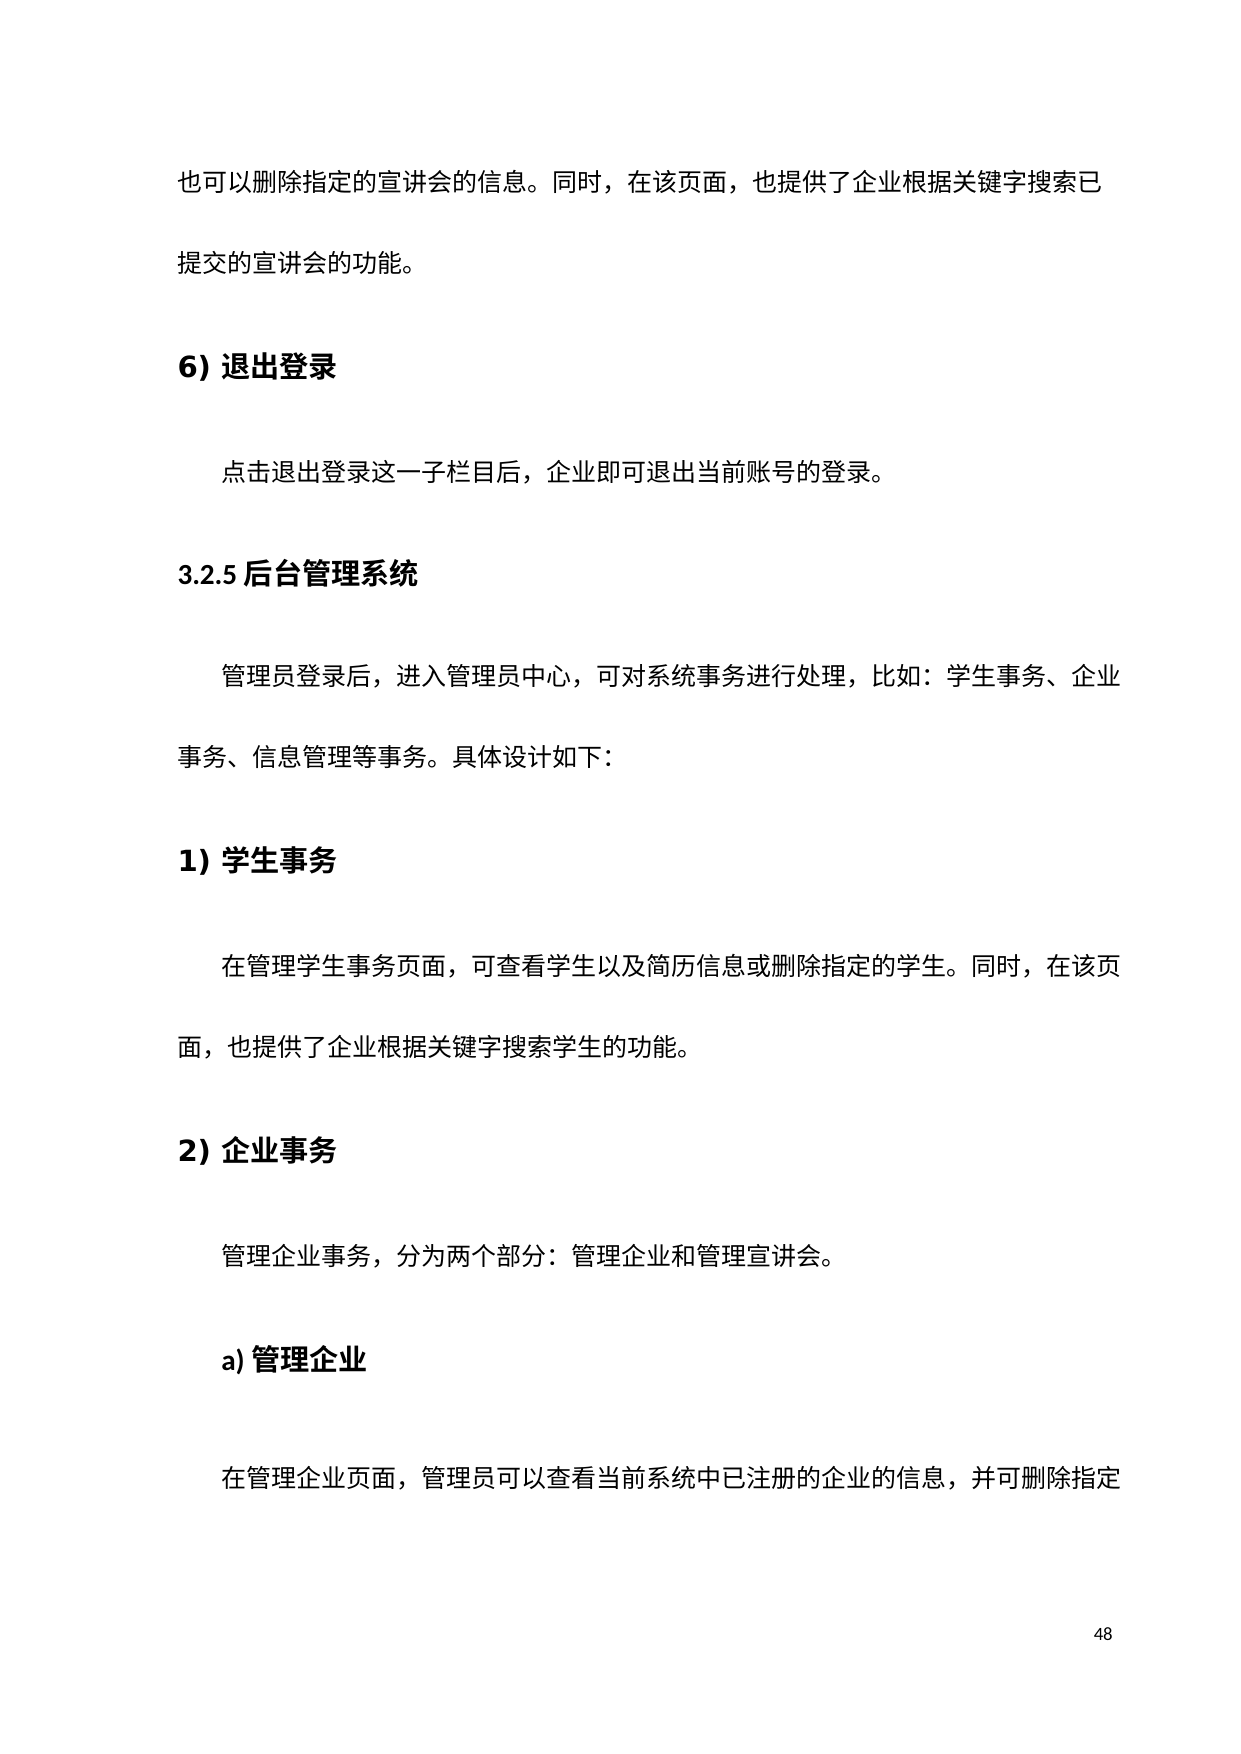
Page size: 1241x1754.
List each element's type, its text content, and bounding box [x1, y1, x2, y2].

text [177, 148, 1122, 294]
text 在管理学生事务页面，可查看学生以及简历信息或删除指定的学生。同时，在该页面，也提供了企业根据关键字搜索学生的功能。 [177, 932, 1122, 1078]
subtitle 管理企业 [177, 1325, 1122, 1390]
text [177, 1444, 1122, 1509]
subtitle 后台管理系统 [177, 539, 1122, 604]
subtitle 学生事务 [177, 826, 1122, 891]
text 管理企业事务，分为两个部分：管理企业和管理宣讲会。 [177, 1222, 1122, 1287]
text 点击退出登录这一子栏目后，企业即可退出当前账号的登录。 [177, 438, 1122, 503]
subtitle 退出登录 [177, 332, 1122, 397]
subtitle 企业事务 [177, 1116, 1122, 1181]
text 管理员登录后，进入管理员中心，可对系统事务进行处理，比如：学生事务、企业事务、信息管理等事务。具体设计如下： [177, 642, 1122, 788]
